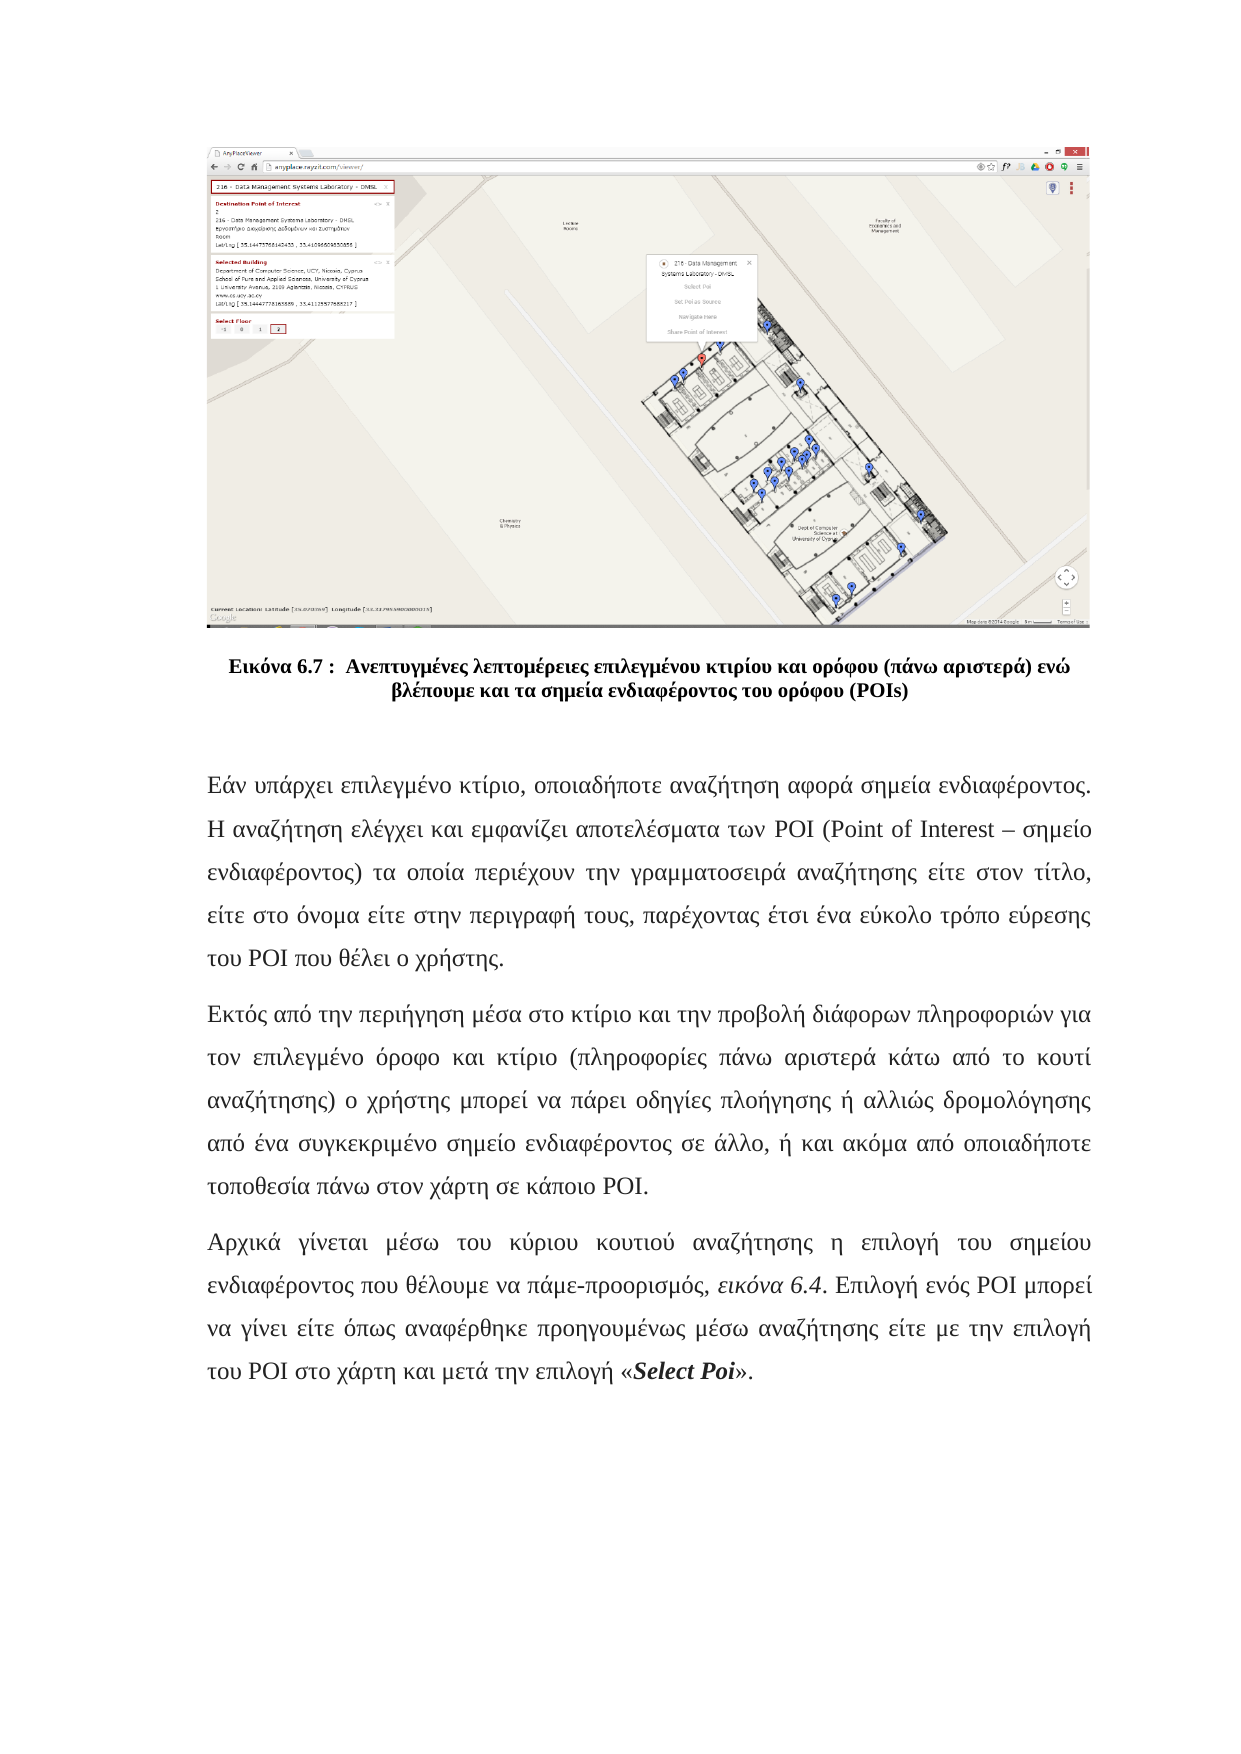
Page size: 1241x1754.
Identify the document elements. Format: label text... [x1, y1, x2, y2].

text Εκτός από την περιήγηση μέσα στο κτίριο και την προβολή διάφορων πληροφοριών για τον επιλεγμένο όροφο και κτίριο (πληροφορίες πάνω αριστερά κάτω από το κουτί αναζήτησης) ο χρήστης μπορεί να πάρει οδηγίες πλοήγησης ή αλλιώς δρομολόγησης από ένα συγκεκριμένο σημείο ενδιαφέροντος σε άλλο, ή και ακόμα από οποιαδήποτε τοποθεσία πάνω στον χάρτη σε κάποιο POI. [207, 999, 1092, 1200]
picture [206, 147, 1090, 628]
text Αρχικά γίνεται μέσω του κύριου κουτιού αναζήτησης η επιλογή του σημείου ενδιαφέροντος που θέλουμε να πάμε-προορισμός, εικόνα 6.4. Επιλογή ενός POI μπορεί να γίνει είτε όπως αναφέρθηκε προηγουμένως μέσω αναζήτησης είτε με την επιλογή του POI στο χάρτη και μετά την επιλογή «Select Poi». [207, 1227, 1092, 1385]
text Εάν υπάρχει επιλεγμένο κτίριο, οποιαδήποτε αναζήτηση αφορά σημεία ενδιαφέροντος. Η αναζήτηση ελέγχει και εμφανίζει αποτελέσματα των POI (Point of Interest – σημείο ενδιαφέροντος) τα οποία περιέχουν την γραμματοσειρά αναζήτησης είτε στον τίτλο, είτε στο όνομα είτε στην περιγραφή τους, παρέχοντας έτσι ένα εύκολο τρόπο εύρεσης του POI που θέλει ο χρήστης. [207, 771, 1092, 972]
